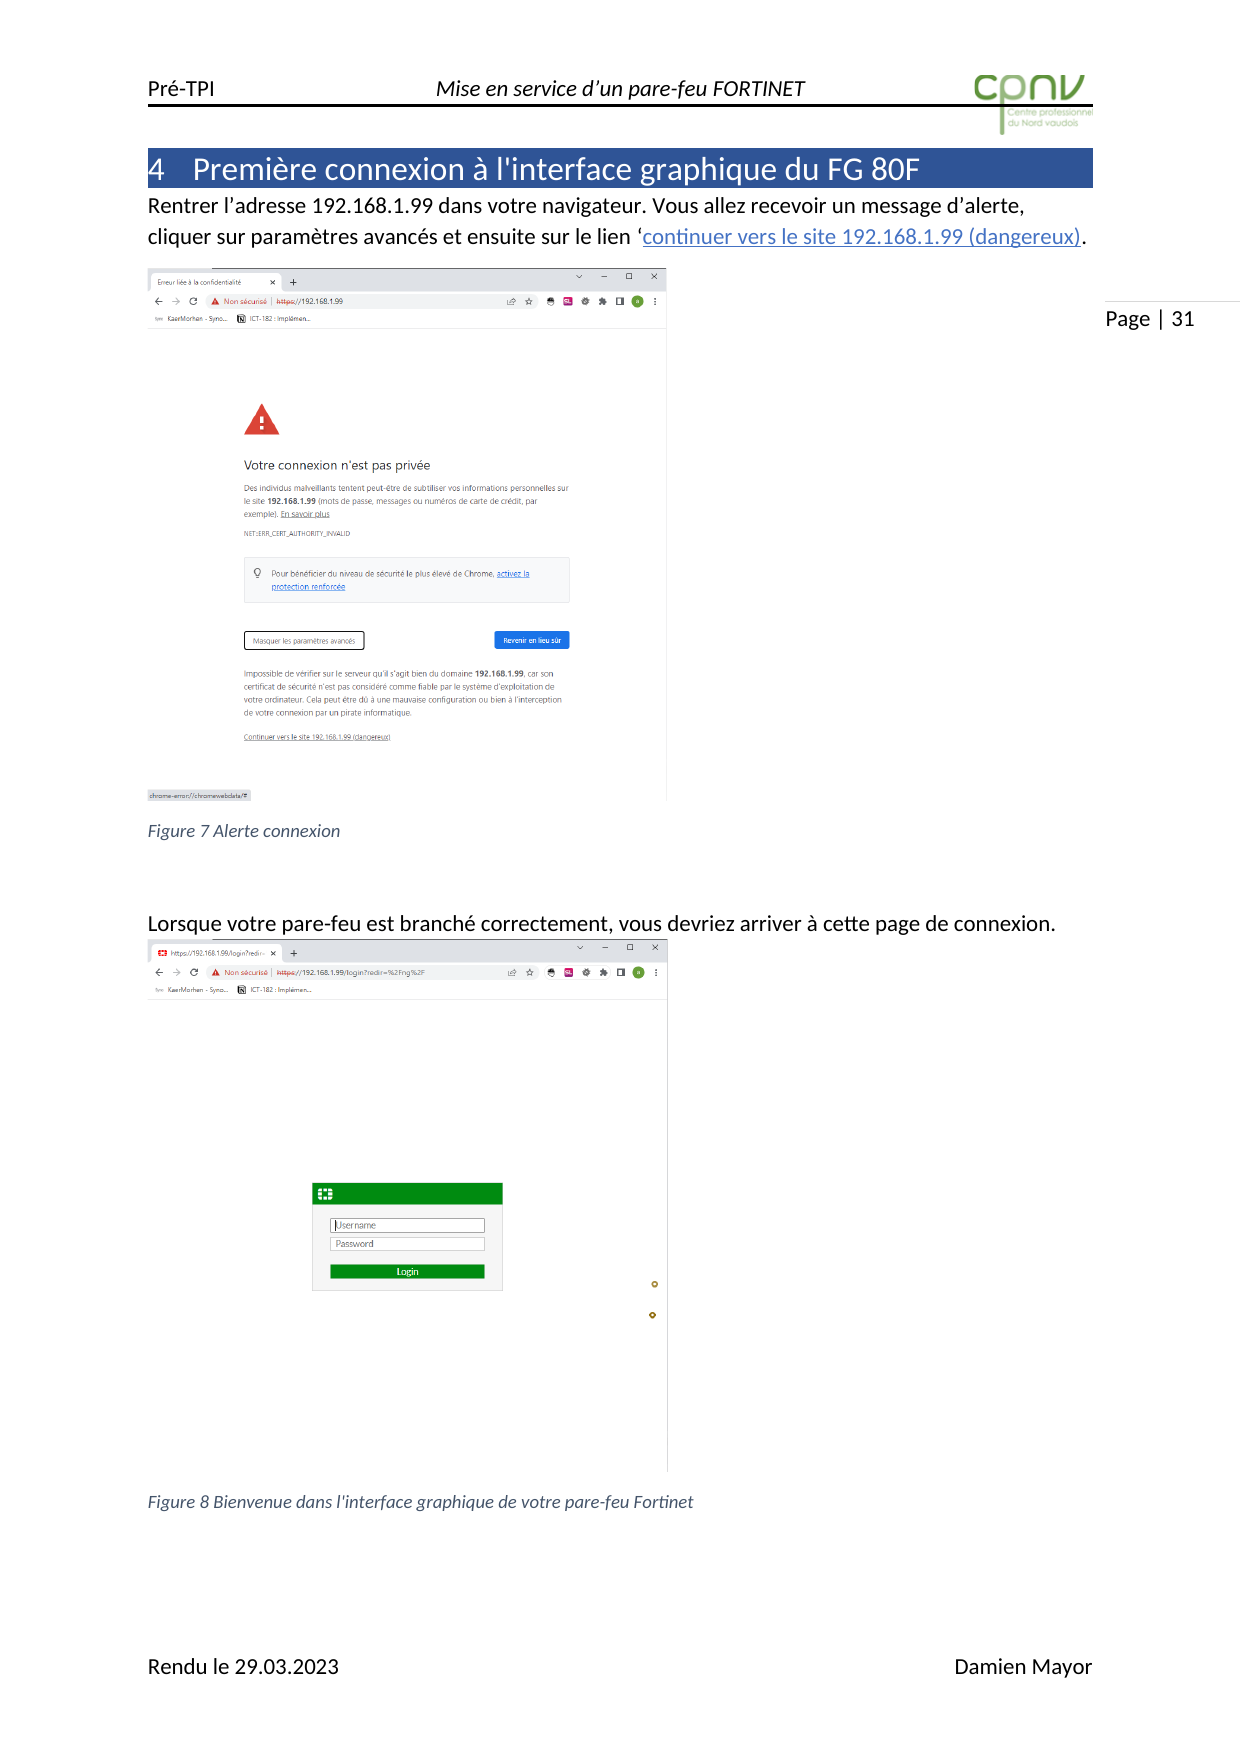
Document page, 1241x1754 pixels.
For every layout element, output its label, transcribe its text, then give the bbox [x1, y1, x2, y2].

picture [147, 268, 667, 801]
text Rentrer l’adresse 192.168.1.99 dans votre navigateur. Vous allez recevoir un message d’alerte, cliquer sur paramètres avancés et ensuite sur le lien ‘continuer vers le site 192.168.1.99 (dangereux). [148, 192, 1093, 250]
picture [147, 939, 668, 1472]
list Première connexion à l'interface graphique du FG 80F [148, 148, 1093, 188]
